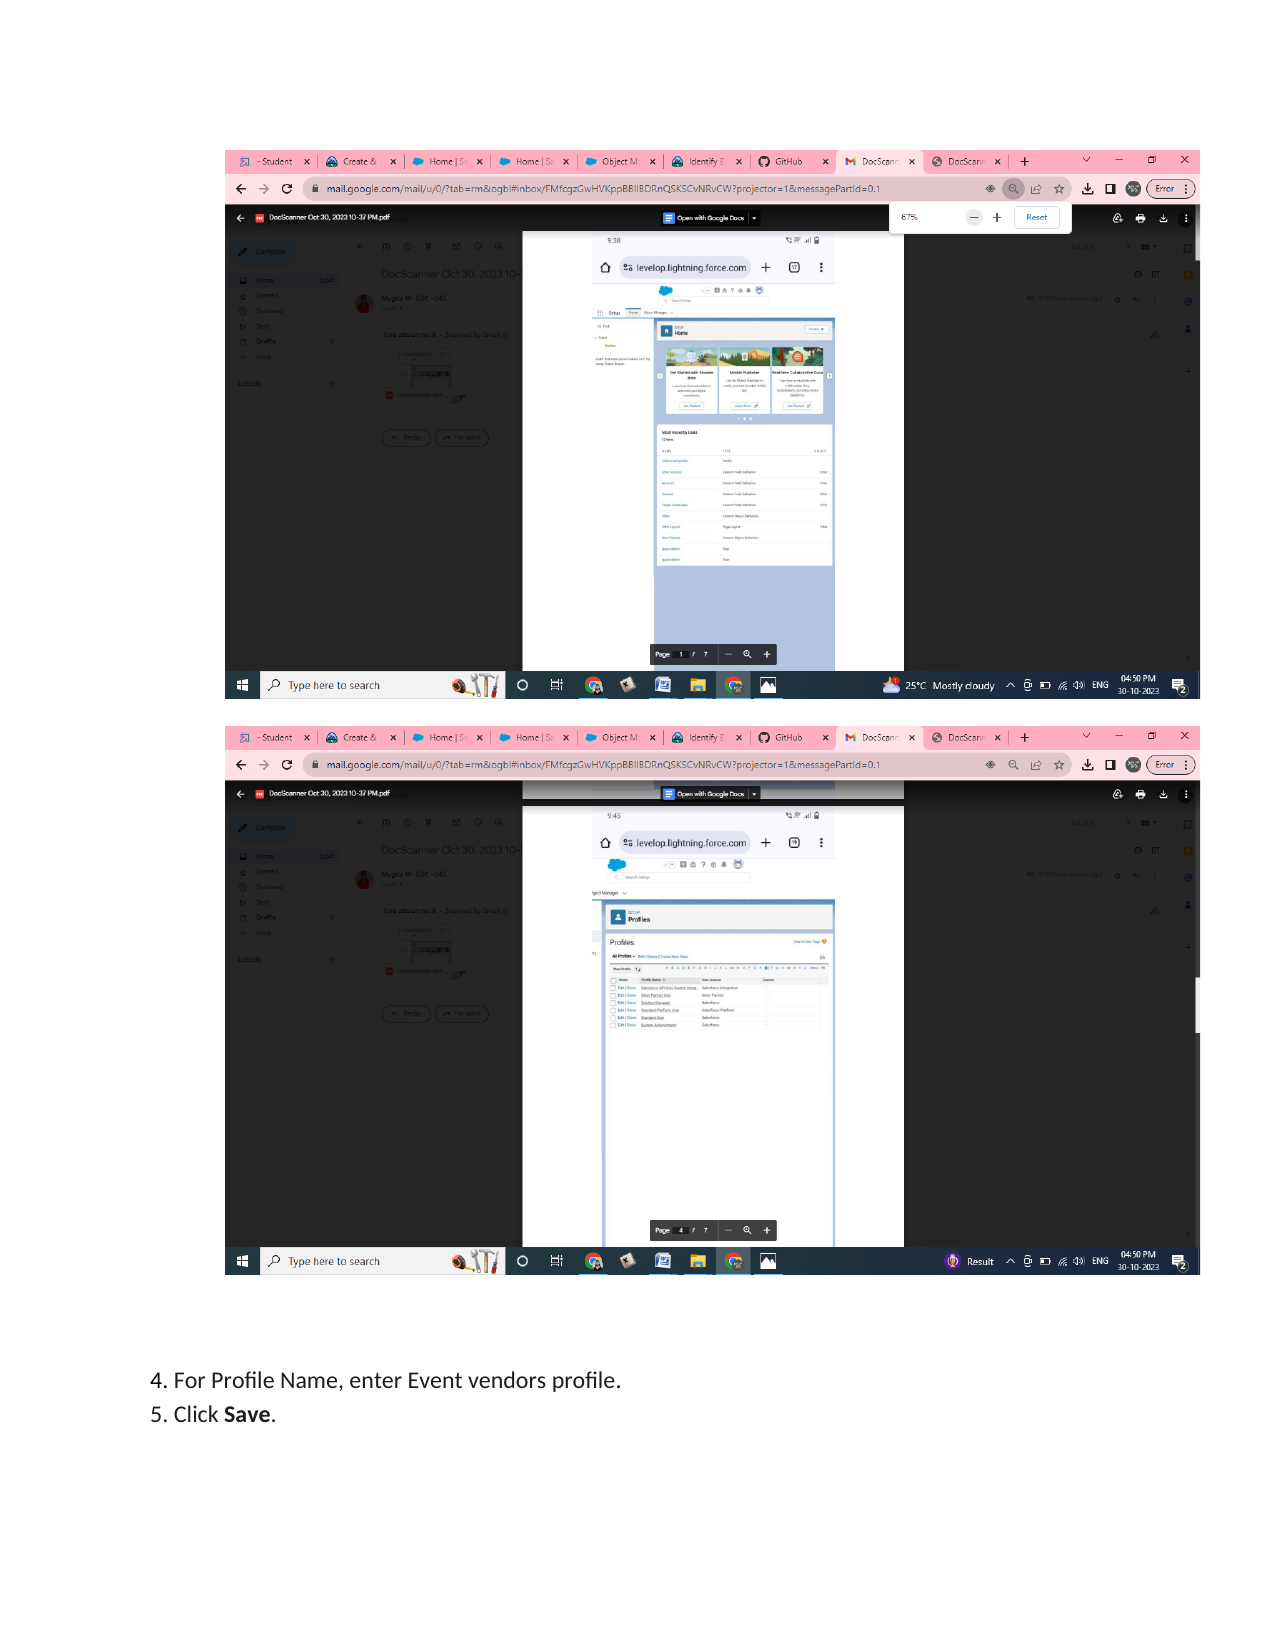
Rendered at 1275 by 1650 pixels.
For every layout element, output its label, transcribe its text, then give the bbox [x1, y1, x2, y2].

text 4. For Profile Name, enter Event vendors profile. 5. Click Save. [150, 1365, 1125, 1428]
picture [225, 726, 1200, 1275]
picture [225, 150, 1200, 699]
